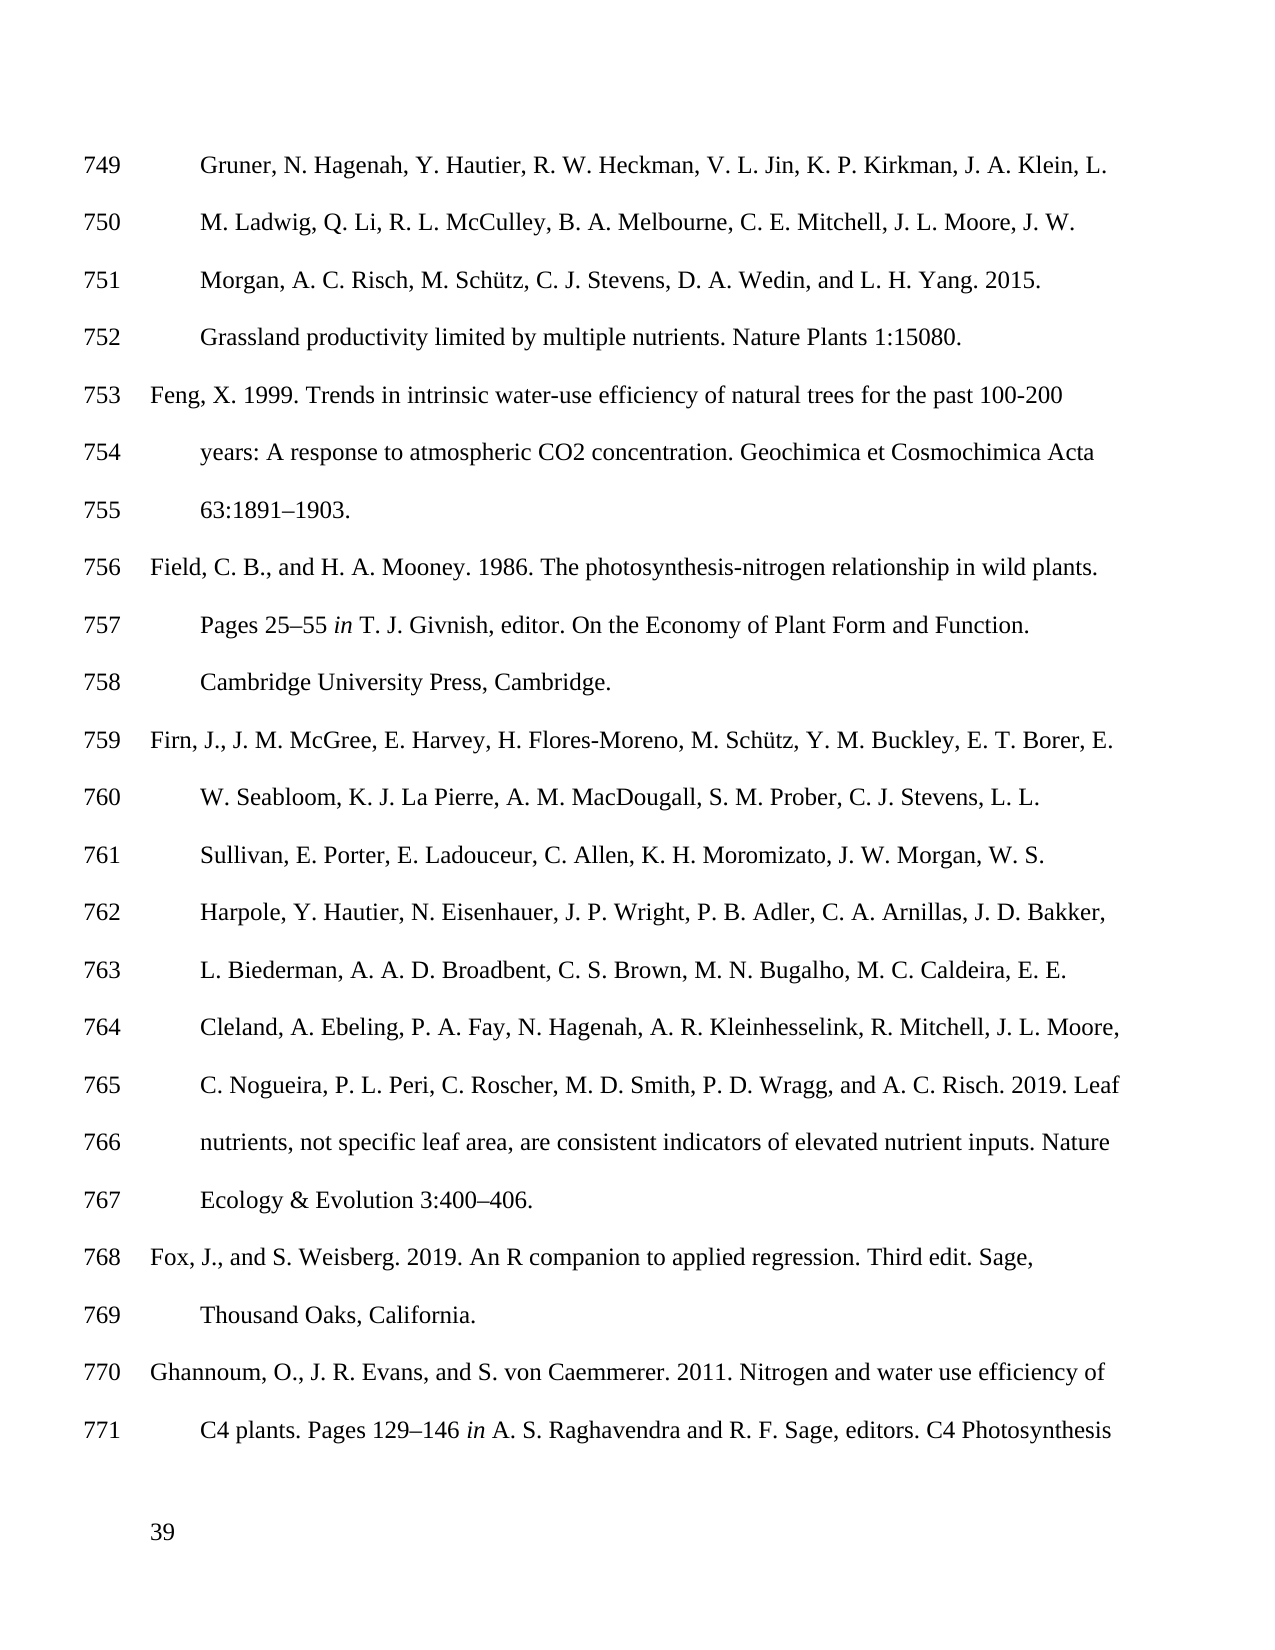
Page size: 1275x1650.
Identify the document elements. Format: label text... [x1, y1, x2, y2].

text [150, 1357, 1125, 1444]
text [150, 150, 1125, 351]
text Feng, X. 1999. Trends in intrinsic water-use efficiency of natural trees for the past 100-200 years: A response to atmospheric CO2 concentration. Geochimica et Cosmochimica Acta 63:1891–1903. [150, 380, 1125, 524]
text Field, C. B., and H. A. Mooney. 1986. The photosynthesis-nitrogen relationship in wild plants. Pages 25–55 in T. J. Givnish, editor. On the Economy of Plant Form and Function. Cambridge University Press, Cambridge. [150, 552, 1125, 696]
text Fox, J., and S. Weisberg. 2019. An R companion to applied regression. Third edit. Sage, Thousand Oaks, California. [150, 1242, 1125, 1329]
text Firn, J., J. M. McGree, E. Harvey, H. Flores-Moreno, M. Schütz, Y. M. Buckley, E. T. Borer, E. W. Seabloom, K. J. La Pierre, A. M. MacDougall, S. M. Prober, C. J. Stevens, L. L. Sullivan, E. Porter, E. Ladouceur, C. Allen, K. H. Moromizato, J. W. Morgan, W. S. Harpole, Y. Hautier, N. Eisenhauer, J. P. Wright, P. B. Adler, C. A. Arnillas, J. D. Bakker, L. Biederman, A. A. D. Broadbent, C. S. Brown, M. N. Bugalho, M. C. Caldeira, E. E. Cleland, A. Ebeling, P. A. Fay, N. Hagenah, A. R. Kleinhesselink, R. Mitchell, J. L. Moore, C. Nogueira, P. L. Peri, C. Roscher, M. D. Smith, P. D. Wragg, and A. C. Risch. 2019. Leaf nutrients, not specific leaf area, are consistent indicators of elevated nutrient inputs. Nature Ecology & Evolution 3:400–406. [150, 725, 1125, 1214]
